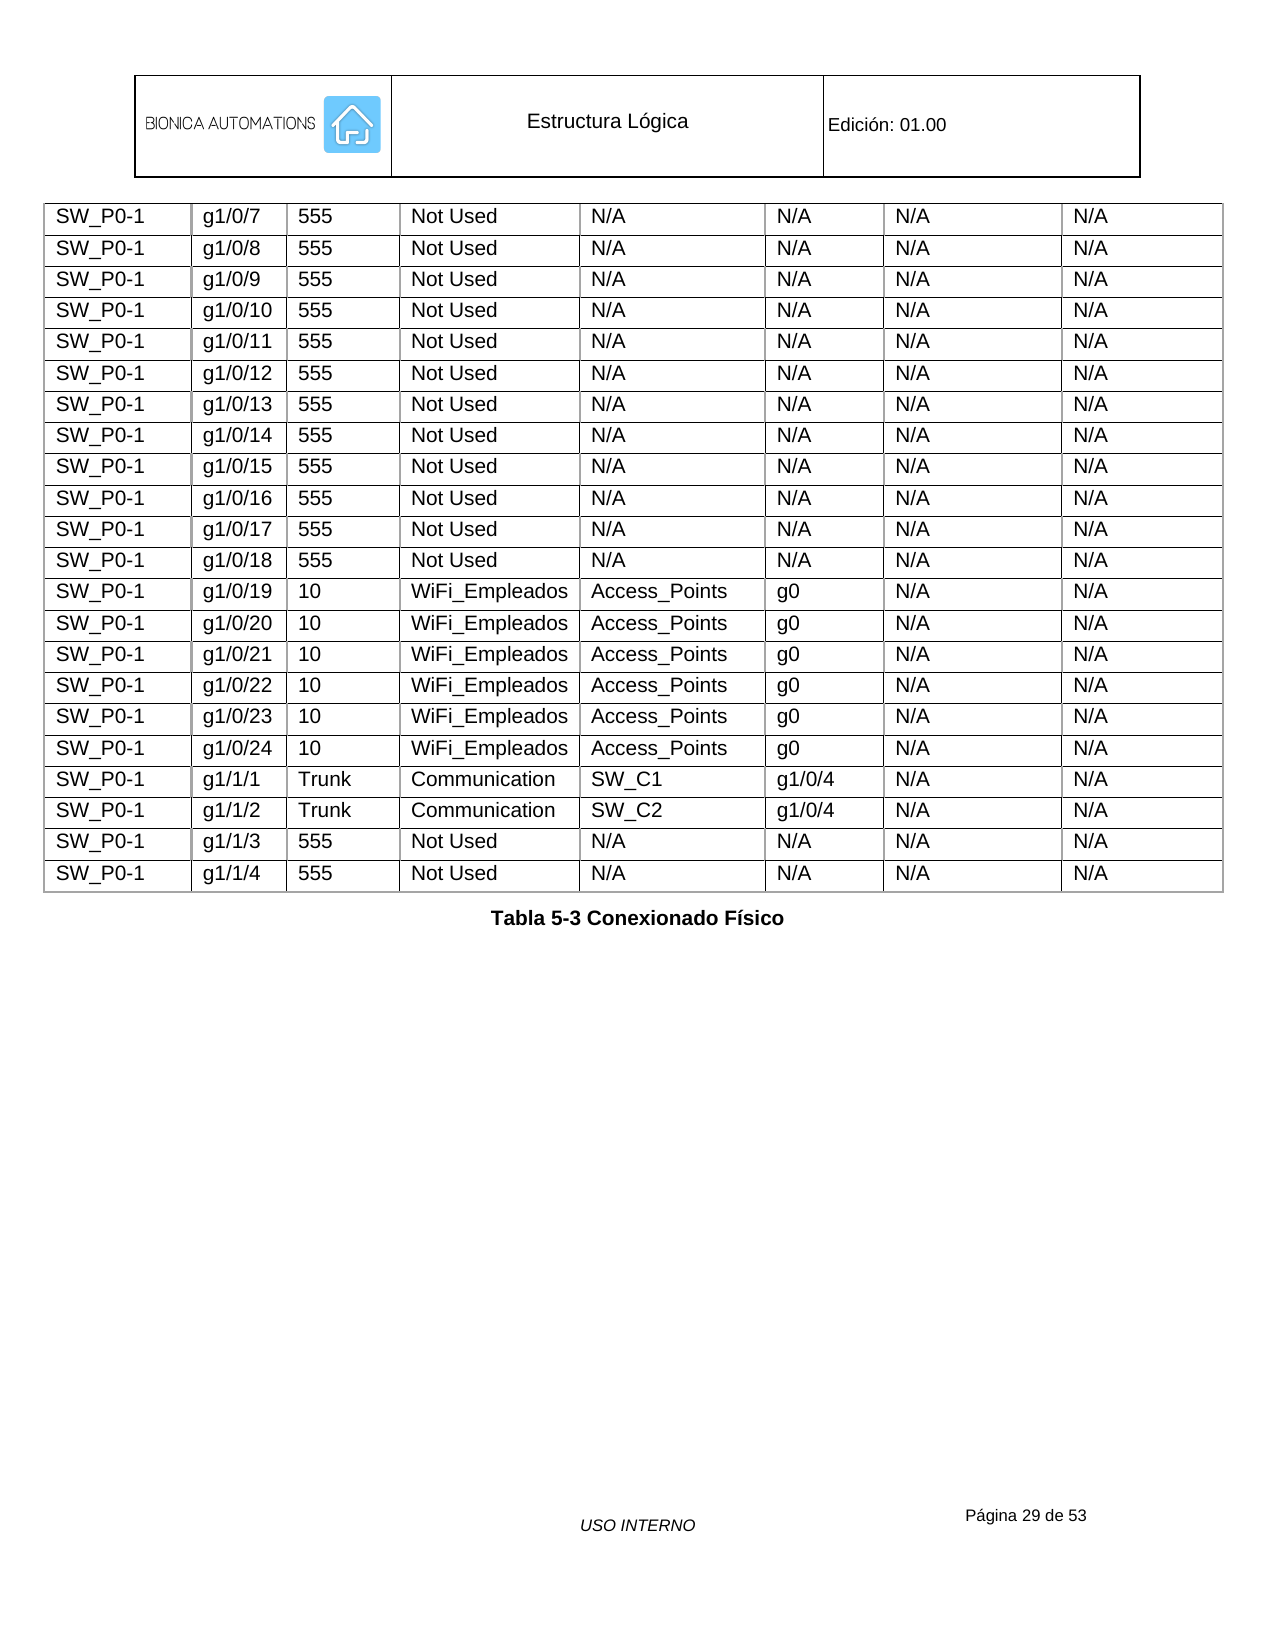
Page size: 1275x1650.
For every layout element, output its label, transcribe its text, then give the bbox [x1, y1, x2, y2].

table_cell SW_P0-1 [45, 454, 190, 484]
table_cell Communication [401, 767, 579, 797]
table_cell 10 [288, 642, 399, 672]
table_cell Not Used [400, 298, 579, 328]
table_cell N/A [580, 236, 765, 266]
table_cell g1/0/24 [192, 736, 286, 766]
table_cell SW_P0-1 [45, 861, 191, 891]
table_cell g1/0/12 [192, 361, 286, 391]
table_cell g0 [766, 642, 883, 672]
table_cell WiFi_Empleados [401, 579, 579, 609]
table_cell N/A [1062, 548, 1222, 578]
table_cell N/A [885, 704, 1061, 734]
table_cell SW_P0-1 [45, 486, 191, 516]
table_cell g0 [766, 704, 883, 734]
table_cell g0 [766, 611, 883, 641]
table_cell N/A [885, 454, 1061, 484]
table_cell 555 [287, 298, 399, 328]
table_cell Access_Points [581, 579, 764, 609]
table_cell N/A [885, 392, 1061, 422]
table_cell 555 [288, 829, 399, 859]
table_cell g1/0/8 [192, 236, 286, 266]
table_cell N/A [1062, 361, 1222, 391]
table_cell 10 [287, 736, 399, 766]
table_cell 555 [288, 454, 399, 484]
table_cell SW_P0-1 [45, 829, 190, 859]
table_cell g1/0/23 [193, 704, 286, 734]
table_cell N/A [884, 736, 1061, 766]
table_cell N/A [885, 329, 1061, 359]
table_cell 555 [288, 392, 399, 422]
table_cell 555 [287, 548, 399, 578]
table_cell N/A [766, 392, 883, 422]
table_cell SW_P0-1 [45, 579, 190, 609]
table_cell N/A [1063, 829, 1222, 859]
table_cell Not Used [401, 517, 579, 547]
table_cell 555 [287, 486, 399, 516]
table_cell N/A [581, 392, 764, 422]
table_cell g1/0/10 [192, 298, 286, 328]
table_cell N/A [885, 517, 1061, 547]
table_cell N/A [1063, 642, 1222, 672]
table_cell N/A [766, 361, 883, 391]
table_cell Trunk [288, 767, 399, 797]
table_cell g1/1/3 [193, 829, 286, 859]
table_cell N/A [885, 829, 1061, 859]
table_cell Access_Points [581, 704, 764, 734]
table_cell N/A [580, 423, 765, 453]
table_cell SW_P0-1 [45, 204, 190, 234]
table_cell N/A [1063, 517, 1222, 547]
table_cell Trunk [287, 798, 399, 828]
table_cell N/A [884, 423, 1061, 453]
table_cell 10 [288, 579, 399, 609]
table_cell WiFi_Empleados [401, 704, 579, 734]
table_cell 555 [288, 267, 399, 297]
table_cell N/A [766, 486, 883, 516]
table_cell N/A [884, 611, 1061, 641]
table_cell N/A [580, 548, 765, 578]
table_cell N/A [766, 329, 883, 359]
table_cell N/A [581, 267, 764, 297]
table_cell 555 [287, 861, 399, 891]
table_cell N/A [1062, 611, 1222, 641]
table_cell Not Used [401, 454, 579, 484]
table_cell N/A [581, 517, 764, 547]
table_cell N/A [884, 486, 1061, 516]
table_cell N/A [884, 548, 1061, 578]
table_cell Not Used [400, 548, 579, 578]
table_cell N/A [1062, 798, 1222, 828]
table_cell g1/0/16 [192, 486, 286, 516]
table_cell N/A [766, 267, 883, 297]
table_cell N/A [1062, 861, 1222, 891]
table_cell g1/0/18 [192, 548, 286, 578]
table_cell N/A [1063, 204, 1222, 234]
table_cell N/A [884, 798, 1061, 828]
table_cell g1/0/21 [193, 642, 286, 672]
table_cell 10 [287, 611, 399, 641]
table_cell g1/0/7 [193, 204, 286, 234]
table_cell g0 [766, 736, 883, 766]
table_cell SW_P0-1 [45, 642, 190, 672]
table_cell 555 [287, 236, 399, 266]
table_cell N/A [580, 361, 765, 391]
table_cell N/A [766, 423, 883, 453]
table_cell 555 [287, 361, 399, 391]
table_cell SW_P0-1 [45, 611, 191, 641]
table_cell 555 [288, 517, 399, 547]
table_cell N/A [1063, 392, 1222, 422]
table_cell g0 [766, 673, 883, 703]
table_cell N/A [581, 329, 764, 359]
table_cell g1/0/11 [193, 329, 286, 359]
table_cell N/A [1063, 579, 1222, 609]
table_cell SW_P0-1 [45, 329, 190, 359]
table_cell 555 [287, 423, 399, 453]
table_cell WiFi_Empleados [400, 611, 579, 641]
table_cell N/A [884, 861, 1061, 891]
table_cell Not Used [400, 861, 579, 891]
table_cell SW_P0-1 [45, 704, 190, 734]
table_cell Not Used [400, 236, 579, 266]
table_cell g1/0/4 [766, 798, 883, 828]
table_cell g1/0/17 [193, 517, 286, 547]
table_cell g0 [766, 579, 883, 609]
table_cell N/A [766, 204, 883, 234]
table_cell N/A [1062, 486, 1222, 516]
table_cell N/A [1062, 236, 1222, 266]
table_cell Access_Points [581, 642, 764, 672]
table_cell g1/0/22 [192, 673, 286, 703]
table_cell SW_P0-1 [45, 798, 191, 828]
table_cell SW_P0-1 [45, 673, 191, 703]
table_cell Not Used [400, 361, 579, 391]
table_cell WiFi_Empleados [401, 642, 579, 672]
table_cell g1/0/9 [193, 267, 286, 297]
table_cell Access_Points [580, 673, 765, 703]
table_cell 10 [288, 704, 399, 734]
table_cell Not Used [401, 392, 579, 422]
table_cell SW_P0-1 [45, 392, 190, 422]
table_cell N/A [580, 486, 765, 516]
table_cell N/A [884, 298, 1061, 328]
table_cell WiFi_Empleados [400, 673, 579, 703]
table_cell g1/0/19 [193, 579, 286, 609]
table_cell N/A [1063, 267, 1222, 297]
table_cell Not Used [401, 204, 579, 234]
table_cell N/A [1063, 329, 1222, 359]
table_cell Not Used [400, 486, 579, 516]
table_cell SW_P0-1 [45, 361, 191, 391]
table_cell SW_P0-1 [45, 736, 191, 766]
table_cell SW_P0-1 [45, 267, 190, 297]
table_cell Not Used [401, 829, 579, 859]
table_cell SW_P0-1 [45, 548, 191, 578]
table_cell N/A [884, 673, 1061, 703]
table_cell N/A [766, 298, 883, 328]
table_cell N/A [885, 642, 1061, 672]
table_cell N/A [885, 579, 1061, 609]
table_cell Not Used [401, 267, 579, 297]
table_cell Access_Points [580, 736, 765, 766]
table_cell 555 [288, 204, 399, 234]
table_cell g1/0/4 [766, 767, 883, 797]
table_cell SW_P0-1 [45, 423, 191, 453]
table_cell Not Used [400, 423, 579, 453]
table_cell SW_P0-1 [45, 517, 190, 547]
table_cell 555 [288, 329, 399, 359]
picture [146, 96, 381, 153]
table_cell WiFi_Empleados [400, 736, 579, 766]
table_cell N/A [1062, 673, 1222, 703]
table_cell Access_Points [580, 611, 765, 641]
table_cell N/A [885, 204, 1061, 234]
table_cell N/A [884, 361, 1061, 391]
table_cell N/A [1063, 454, 1222, 484]
table_cell g1/1/1 [193, 767, 286, 797]
table_cell N/A [766, 829, 883, 859]
table_cell g1/0/15 [193, 454, 286, 484]
table_cell N/A [580, 298, 765, 328]
table_cell N/A [766, 548, 883, 578]
table_cell g1/0/13 [193, 392, 286, 422]
table_cell g1/0/20 [192, 611, 286, 641]
table_cell SW_C1 [581, 767, 764, 797]
table_cell g1/1/4 [192, 861, 286, 891]
table_cell SW_P0-1 [45, 298, 191, 328]
table_cell N/A [1062, 736, 1222, 766]
table_cell N/A [766, 861, 883, 891]
table_cell SW_P0-1 [45, 767, 190, 797]
table_cell N/A [581, 829, 764, 859]
table_cell N/A [581, 204, 764, 234]
table_cell N/A [885, 267, 1061, 297]
table_cell SW_P0-1 [45, 236, 191, 266]
table_cell g1/0/14 [192, 423, 286, 453]
table_cell N/A [1063, 767, 1222, 797]
table_cell g1/1/2 [192, 798, 286, 828]
table_cell N/A [885, 767, 1061, 797]
table_cell Not Used [401, 329, 579, 359]
table_cell N/A [766, 517, 883, 547]
table_cell N/A [884, 236, 1061, 266]
table_cell 10 [287, 673, 399, 703]
table_cell N/A [580, 861, 765, 891]
table_cell N/A [1063, 704, 1222, 734]
table_cell SW_C2 [580, 798, 765, 828]
table_cell Communication [400, 798, 579, 828]
table_cell N/A [766, 454, 883, 484]
table_cell N/A [581, 454, 764, 484]
table_cell N/A [1062, 298, 1222, 328]
table_cell N/A [766, 236, 883, 266]
table_cell N/A [1062, 423, 1222, 453]
